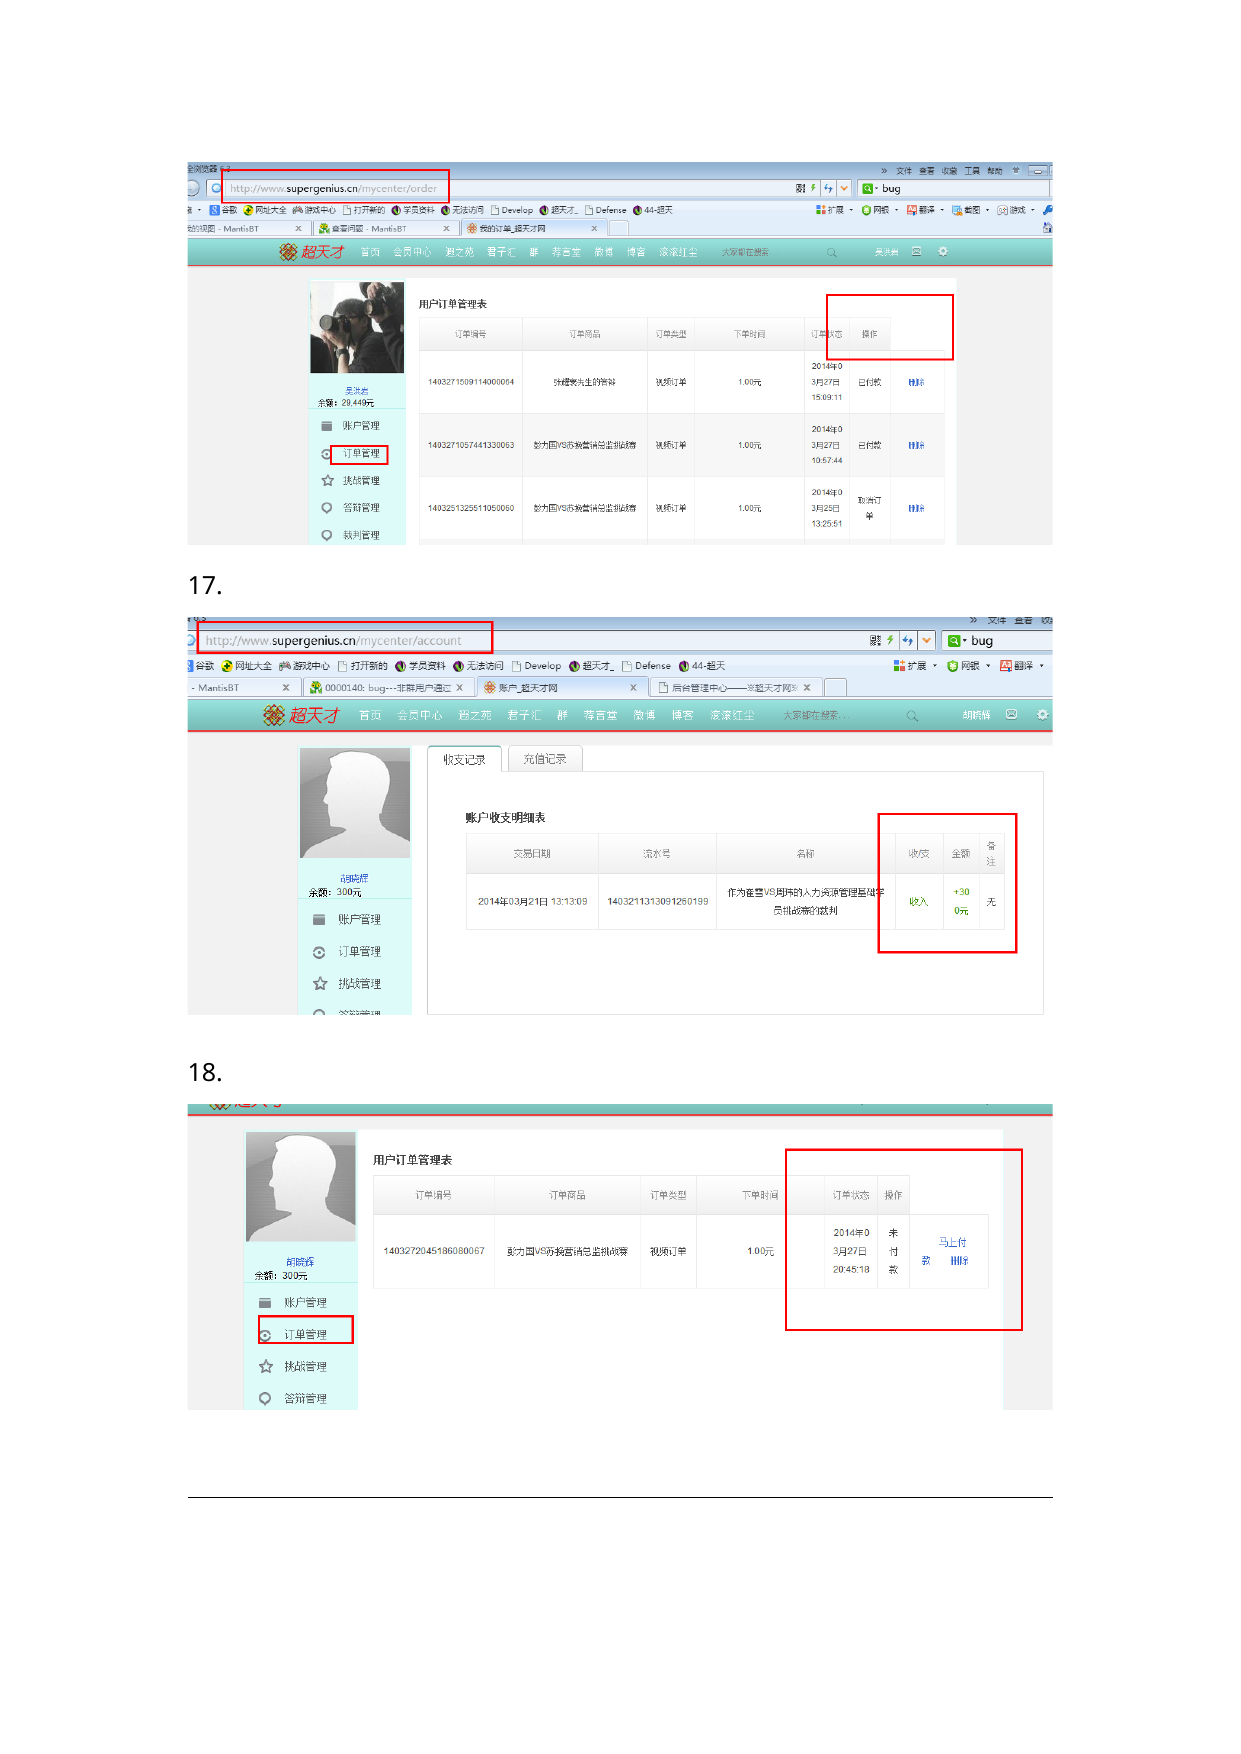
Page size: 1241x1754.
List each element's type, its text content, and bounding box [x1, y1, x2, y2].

picture [187, 617, 1053, 1015]
picture [187, 162, 1053, 545]
text 17. [187, 552, 1053, 617]
text 18. [187, 1039, 1053, 1104]
picture [187, 1104, 1053, 1410]
